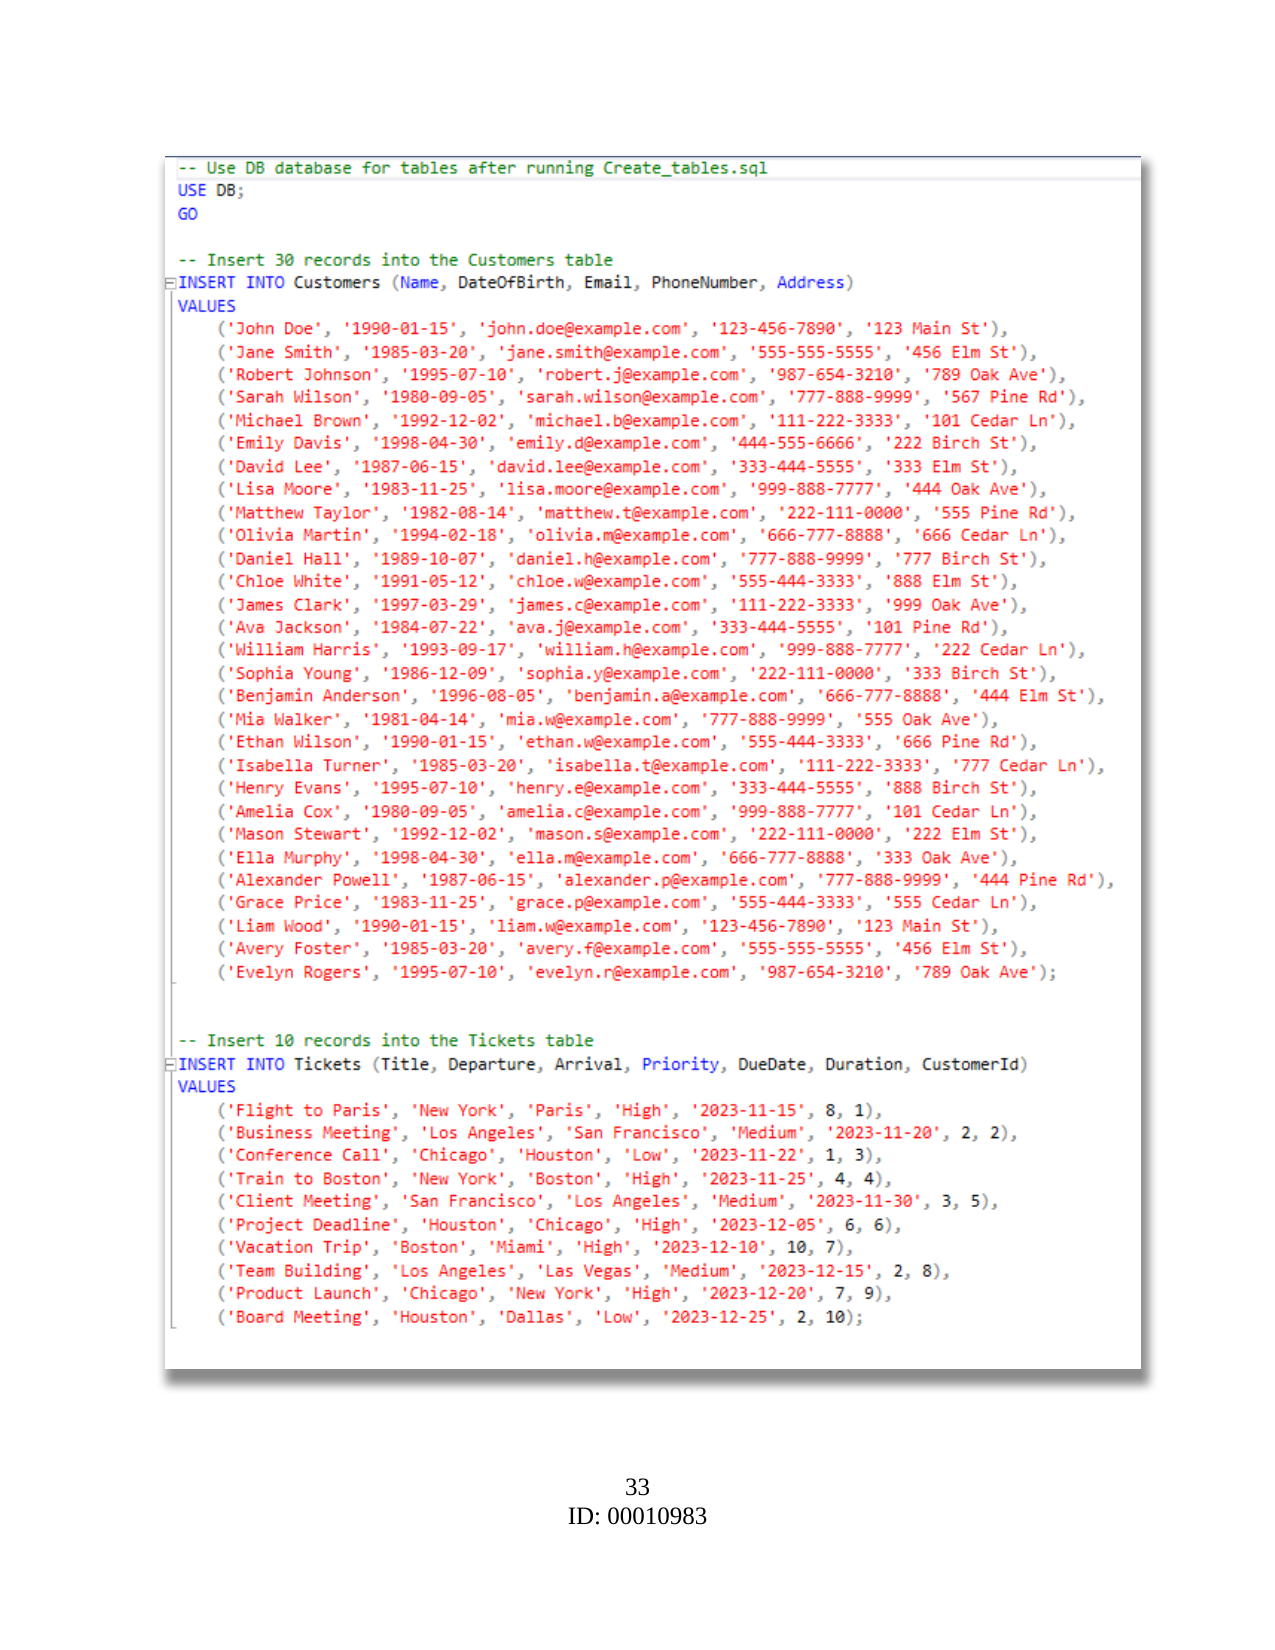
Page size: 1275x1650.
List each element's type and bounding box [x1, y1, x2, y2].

picture [165, 156, 1141, 1369]
